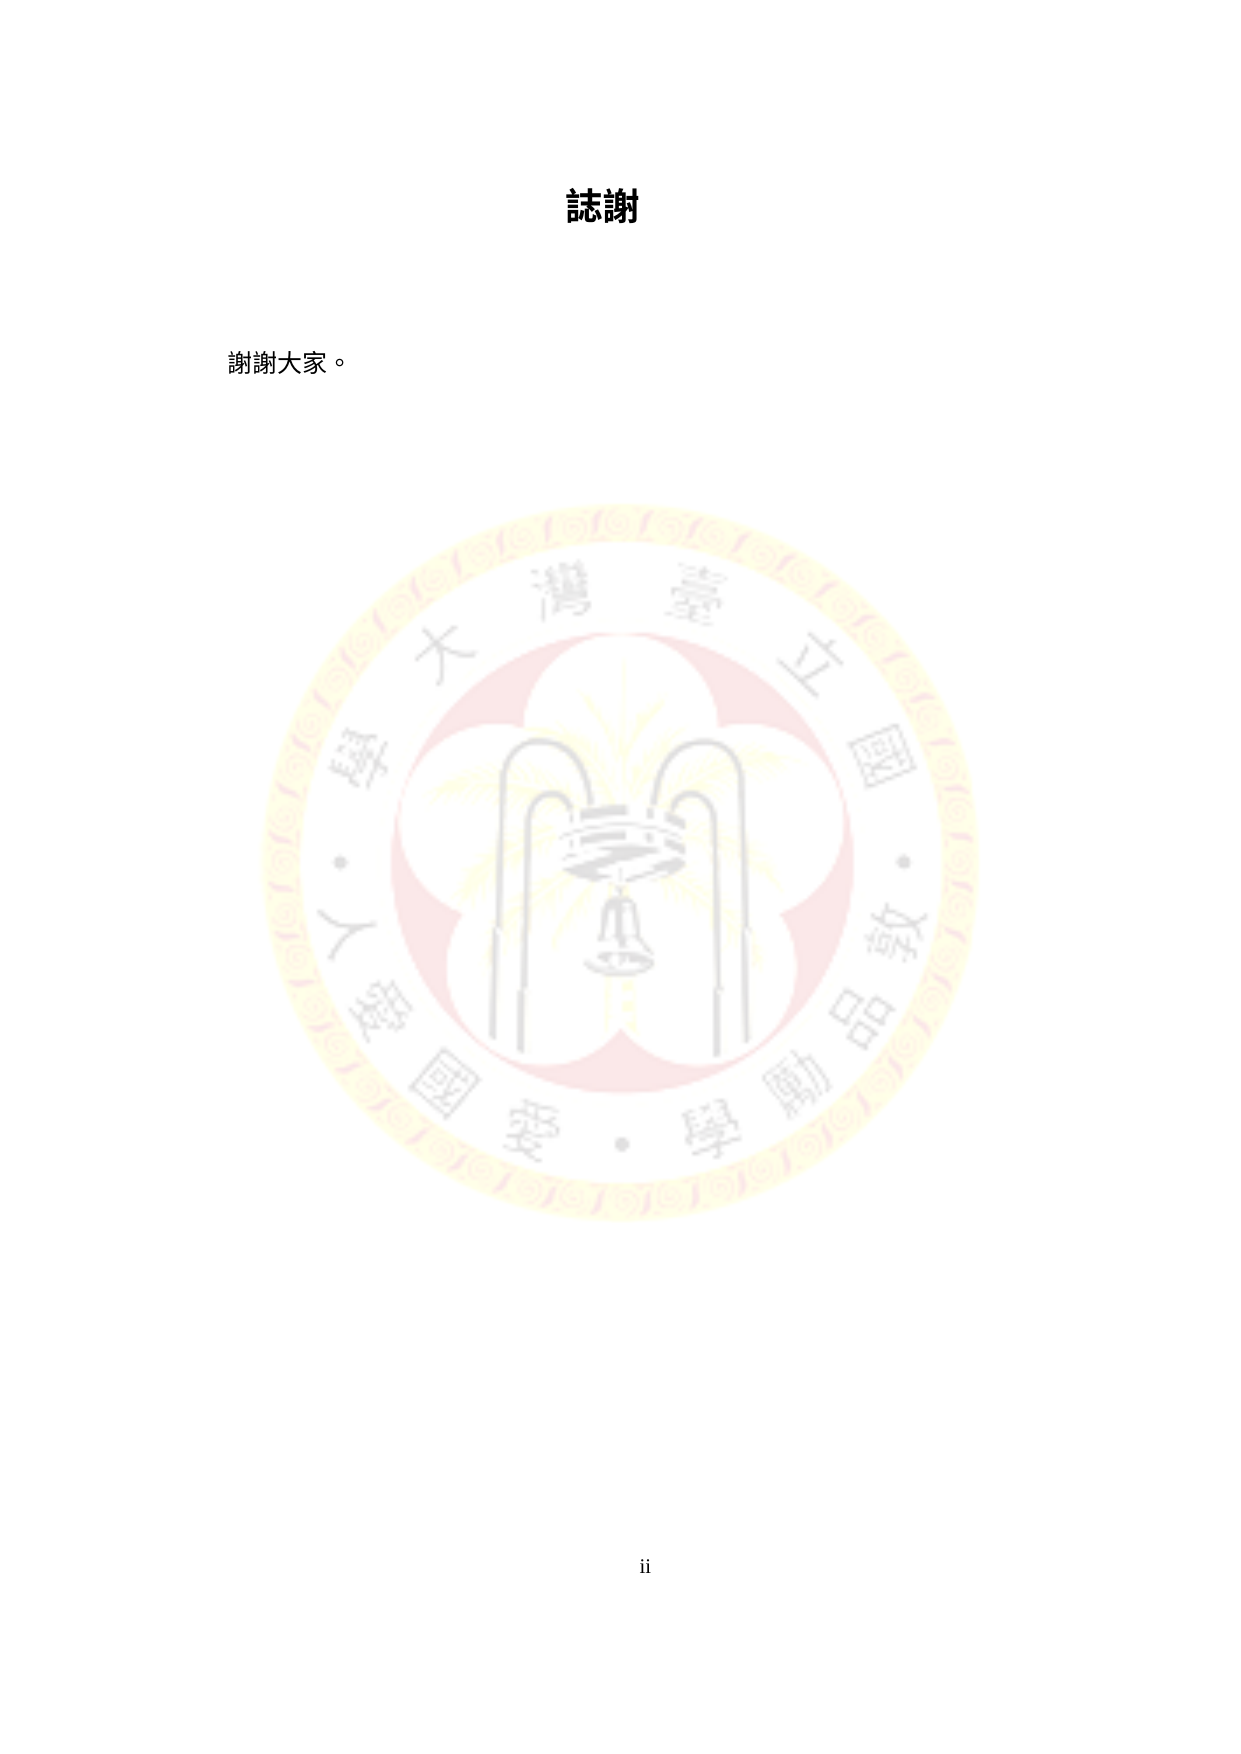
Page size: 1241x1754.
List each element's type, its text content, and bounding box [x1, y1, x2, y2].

title 誌謝 [142, 177, 1063, 231]
text 謝謝大家。 [177, 343, 1063, 379]
